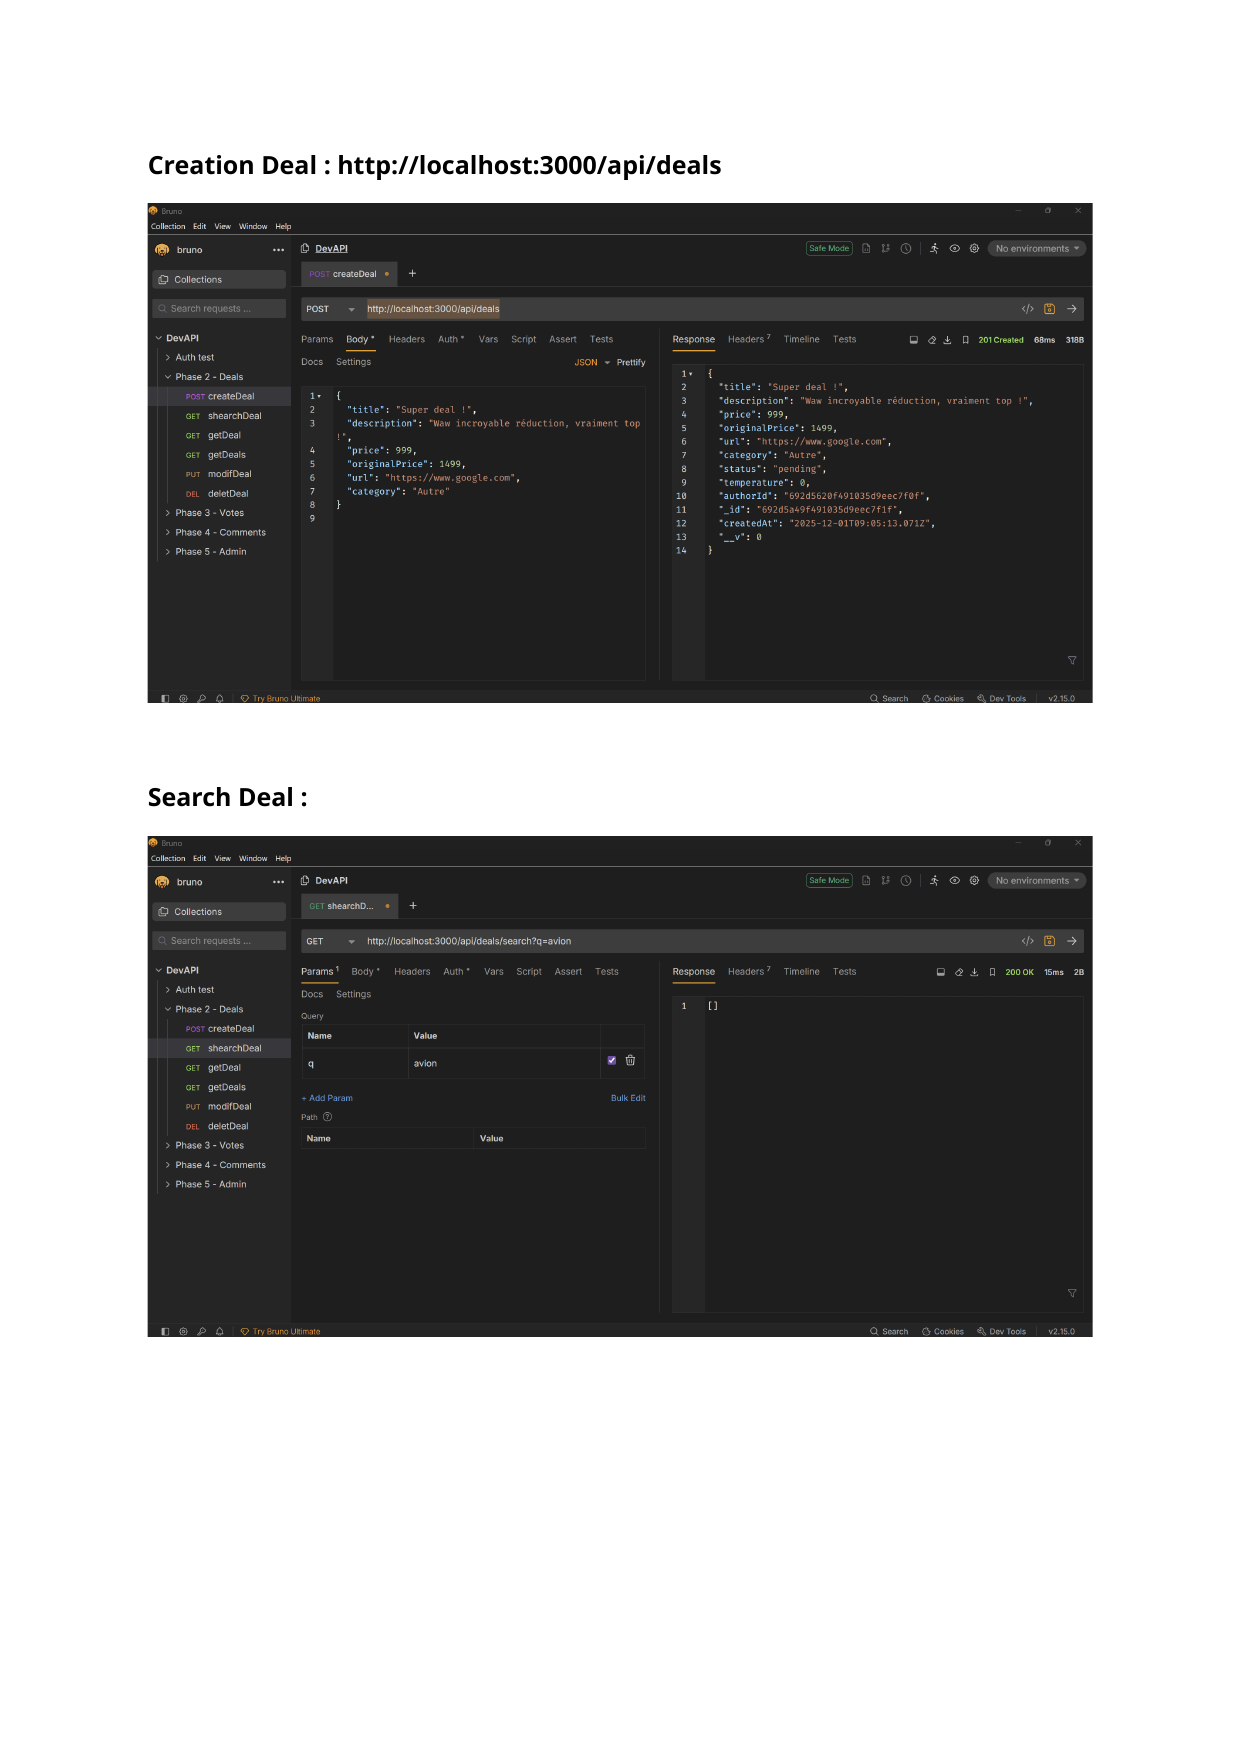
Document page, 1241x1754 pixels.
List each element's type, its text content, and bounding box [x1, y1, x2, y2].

text Creation Deal : http://localhost:3000/api/deals [148, 148, 1093, 182]
picture [147, 836, 1093, 1337]
picture [147, 203, 1093, 703]
text Search Deal : [148, 780, 1093, 814]
